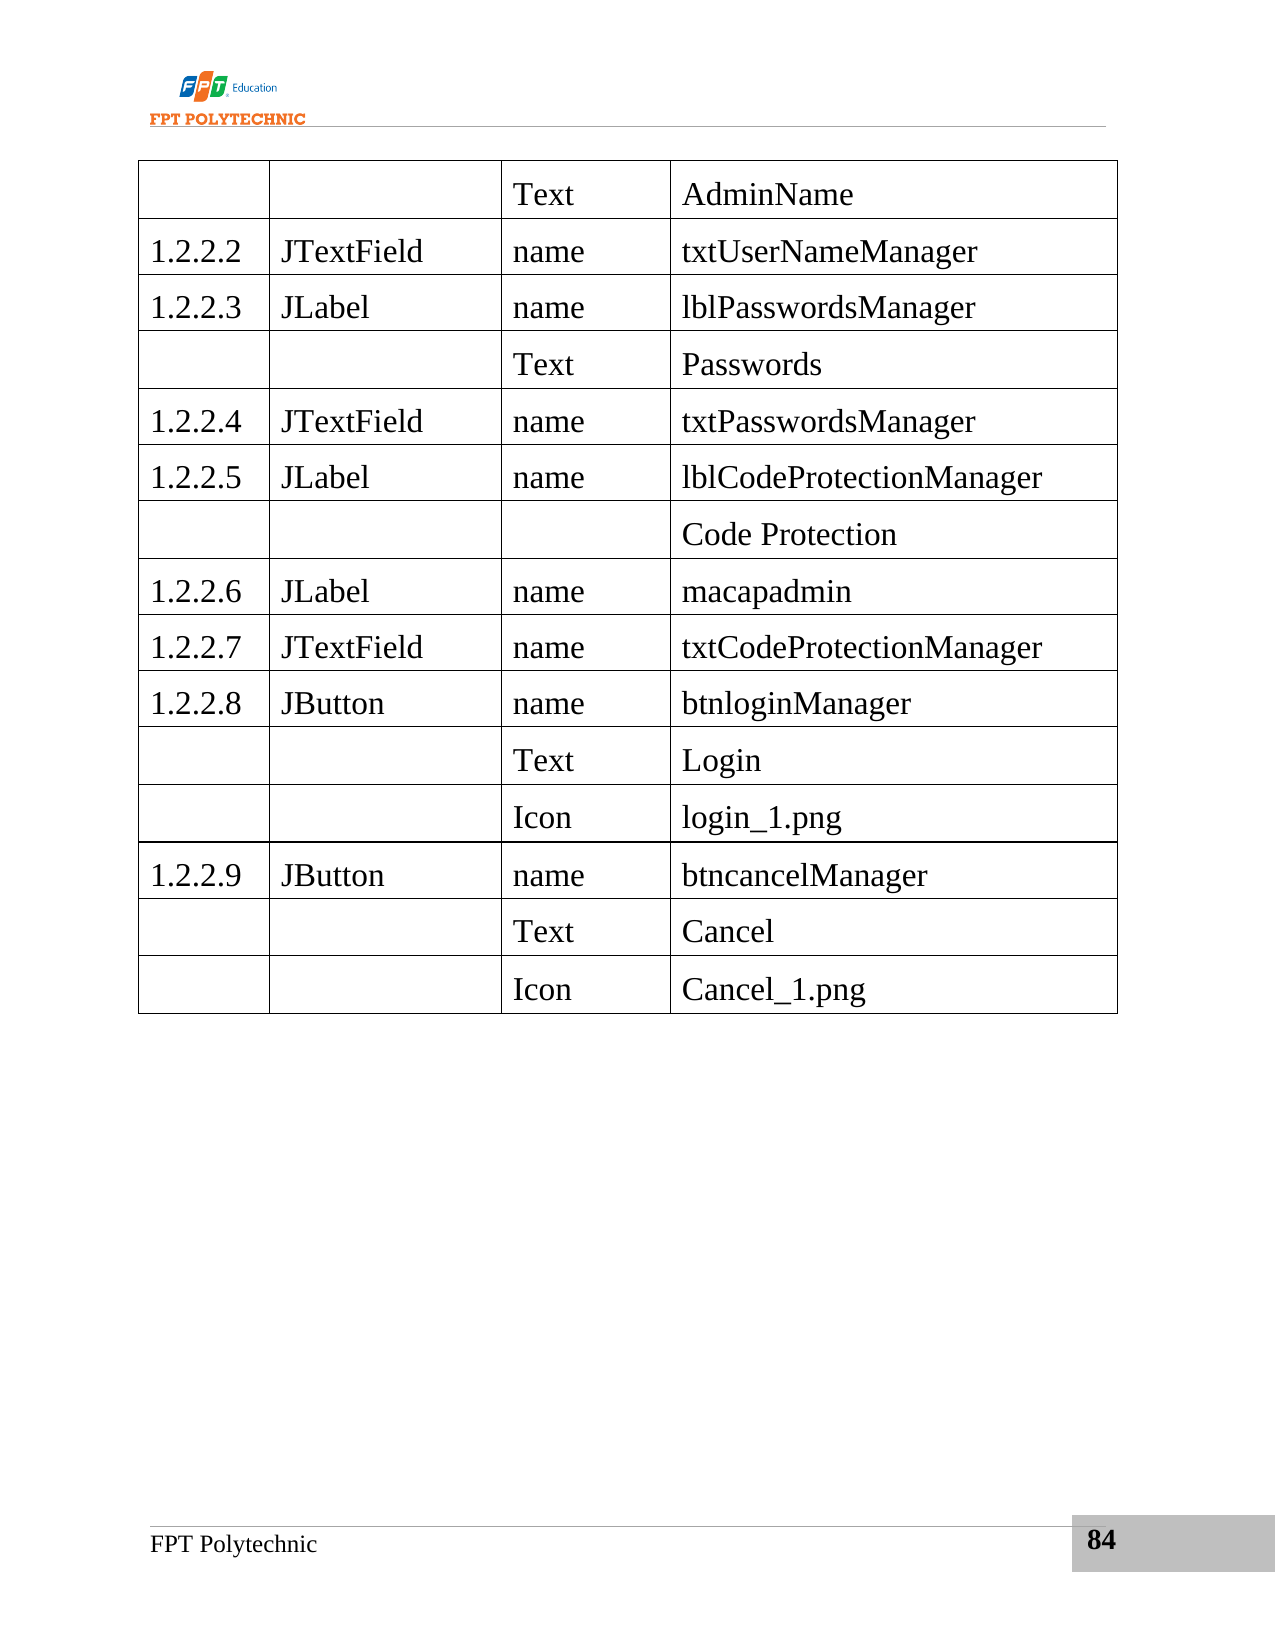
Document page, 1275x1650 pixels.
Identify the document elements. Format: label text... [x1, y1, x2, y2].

table_cell 1.2.2.9 [139, 843, 269, 898]
table_cell name [502, 615, 670, 670]
table_cell txtUserNameManager [671, 219, 1117, 274]
table_cell login_1.png [671, 785, 1117, 841]
table_cell 1.2.2.5 [139, 445, 269, 500]
table_cell lblCodeProtectionManager [671, 445, 1117, 500]
table_cell Login [671, 727, 1117, 784]
table_cell Text [502, 899, 670, 955]
table_cell [139, 785, 269, 841]
table_cell [139, 331, 269, 388]
table_cell name [502, 445, 670, 500]
table_cell JTextField [270, 615, 501, 670]
table_cell macapadmin [671, 559, 1117, 614]
table_cell name [502, 219, 670, 274]
table_cell txtCodeProtectionManager [671, 615, 1117, 670]
table_cell [139, 501, 269, 558]
table_cell name [502, 559, 670, 614]
table_cell name [502, 843, 670, 898]
table_cell JButton [270, 671, 501, 726]
table_cell 1.2.2.3 [139, 275, 269, 330]
table_cell JTextField [270, 389, 501, 444]
table_cell Passwords [671, 331, 1117, 388]
table_cell btncancelManager [671, 843, 1117, 898]
table_cell [139, 899, 269, 955]
table_cell [502, 501, 670, 558]
table_cell Cancel_1.png [671, 956, 1117, 1013]
table_cell JTextField [270, 219, 501, 274]
table_cell Icon [502, 956, 670, 1013]
table_cell btnloginManager [671, 671, 1117, 726]
table_cell 1.2.2.2 [139, 219, 269, 274]
table_cell Cancel [671, 899, 1117, 955]
table_cell 1.2.2.6 [139, 559, 269, 614]
table_cell 1.2.2.4 [139, 389, 269, 444]
table_cell name [502, 671, 670, 726]
table_cell [270, 727, 501, 784]
table_cell [270, 956, 501, 1013]
table_cell [139, 956, 269, 1013]
table_cell name [502, 275, 670, 330]
table_cell JLabel [270, 275, 501, 330]
table_cell txtPasswordsManager [671, 389, 1117, 444]
table_cell 1.2.2.7 [139, 615, 269, 670]
table_cell [270, 161, 501, 218]
table_cell JLabel [270, 445, 501, 500]
table_cell Text [502, 161, 670, 218]
table_cell Text [502, 331, 670, 388]
table_cell 1.2.2.8 [139, 671, 269, 726]
table_cell [270, 899, 501, 955]
table_cell Text [502, 727, 670, 784]
table_cell JLabel [270, 559, 501, 614]
table_cell [139, 161, 269, 218]
table_cell [139, 727, 269, 784]
table_cell Code Protection [671, 501, 1117, 558]
table_cell lblPasswordsManager [671, 275, 1117, 330]
table_cell Icon [502, 785, 670, 841]
table_cell name [502, 389, 670, 444]
picture [150, 71, 306, 125]
table_cell [270, 785, 501, 841]
table_cell AdminName [671, 161, 1117, 218]
table_cell JButton [270, 843, 501, 898]
table_cell [270, 331, 501, 388]
table_cell [270, 501, 501, 558]
